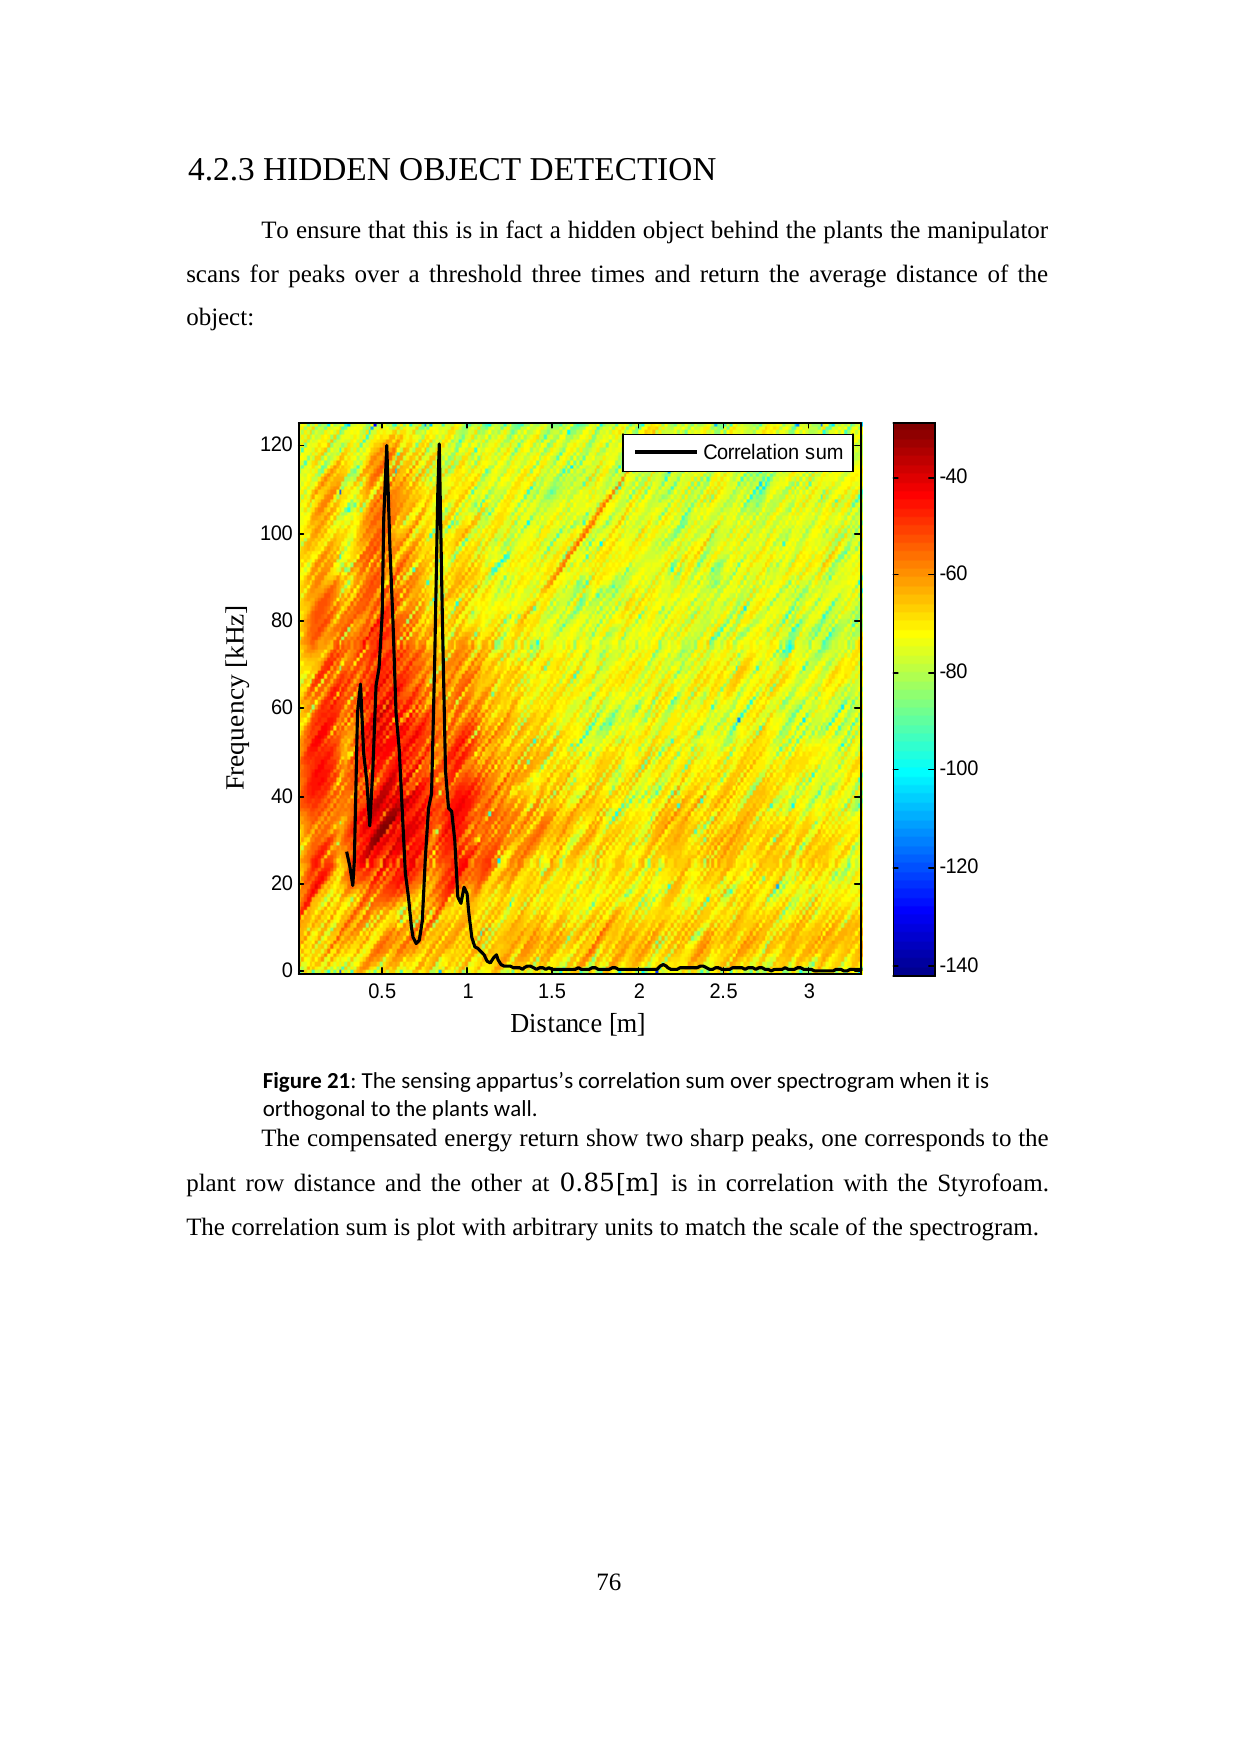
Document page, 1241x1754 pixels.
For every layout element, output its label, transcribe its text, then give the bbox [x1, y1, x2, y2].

subtitle 4.2.3 Hidden object detection [188, 149, 1089, 187]
text The compensated energy return show two sharp peaks, one corresponds to the plant row distance and the other at 0.85[m] is in correlation with the Styrofoam. The correlation sum is plot with arbitrary units to match the scale of the spectrogram. [186, 1123, 1049, 1241]
table_header [186, 359, 1074, 1123]
text To ensure that this is in fact a hidden object behind the plants the manipulator scans for peaks over a threshold three times and return the average distance of the object: [186, 215, 1049, 331]
